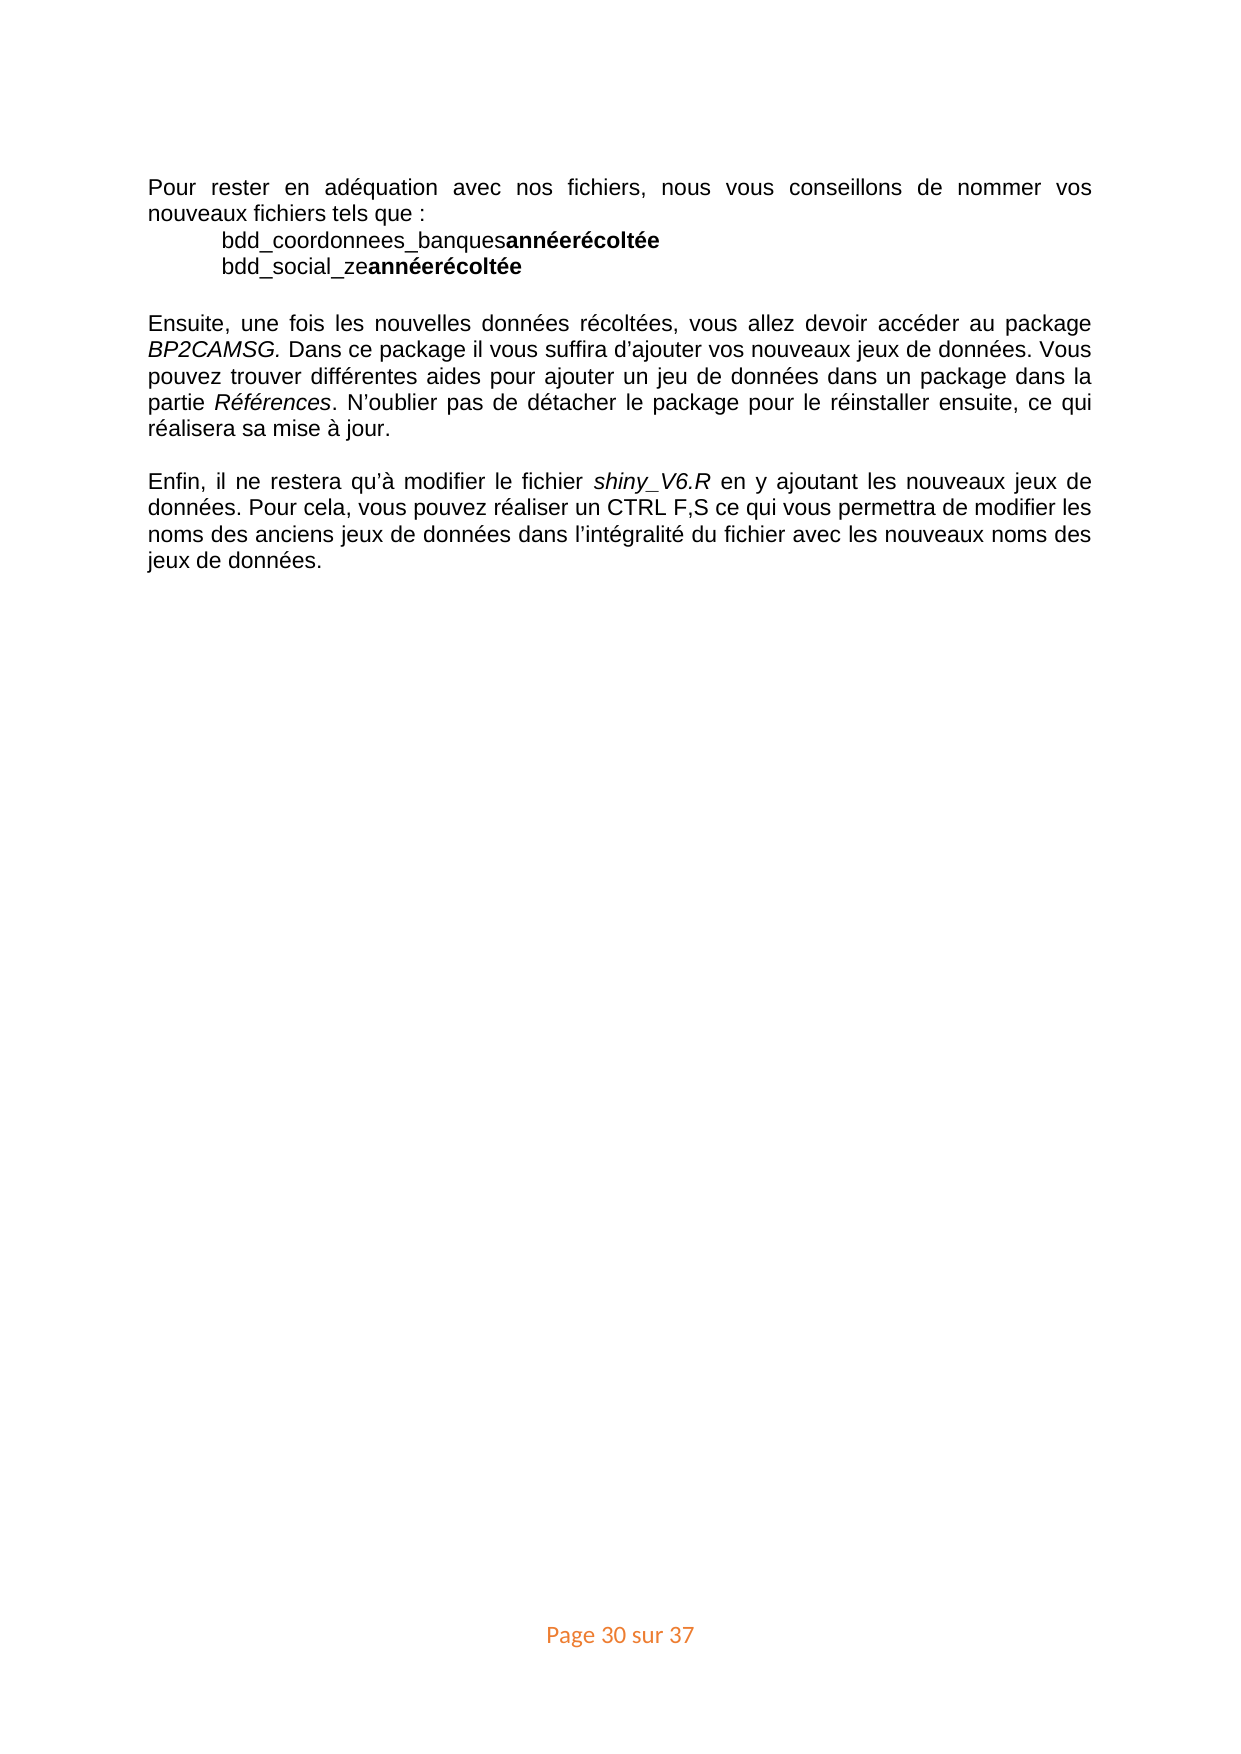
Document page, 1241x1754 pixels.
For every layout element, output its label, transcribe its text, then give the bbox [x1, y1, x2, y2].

text Ensuite, une fois les nouvelles données récoltées, vous allez devoir accéder au package BP2CAMSG. Dans ce package il vous suffira d’ajouter vos nouveaux jeux de données. Vous pouvez trouver différentes aides pour ajouter un jeu de données dans un package dans la partie Références. N’oublier pas de détacher le package pour le réinstaller ensuite, ce qui réalisera sa mise à jour. [148, 310, 1093, 442]
text bdd_coordonnees_banquesannéerécoltée [148, 227, 1093, 253]
text Enfin, il ne restera qu’à modifier le fichier shiny_V6.R en y ajoutant les nouveaux jeux de données. Pour cela, vous pouvez réaliser un CTRL F,S ce qui vous permettra de modifier les noms des anciens jeux de données dans l’intégralité du fichier avec les nouveaux noms des jeux de données. [148, 468, 1093, 573]
text Pour rester en adéquation avec nos fichiers, nous vous conseillons de nommer vos nouveaux fichiers tels que : [148, 174, 1093, 227]
text bdd_social_zeannéerécoltée [148, 253, 1093, 279]
